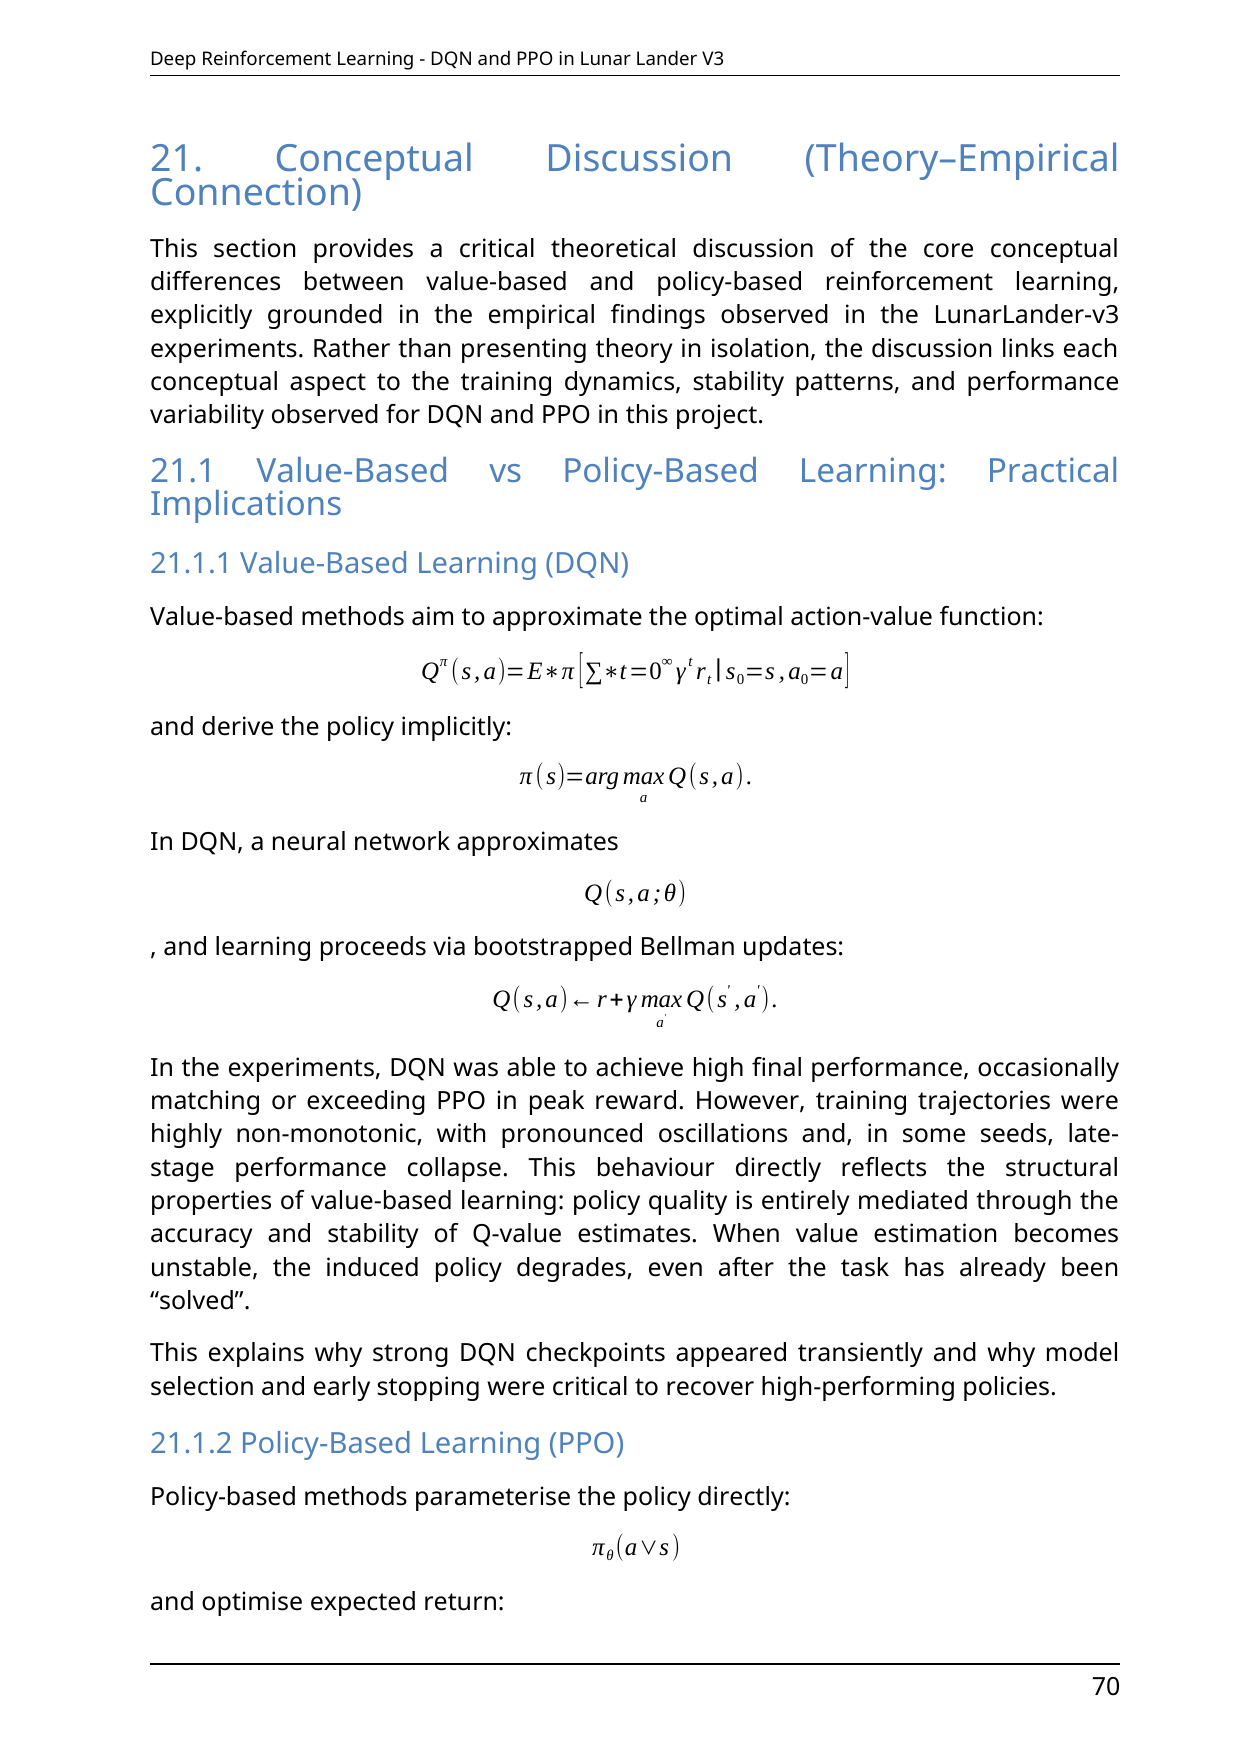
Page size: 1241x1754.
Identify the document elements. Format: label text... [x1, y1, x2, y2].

text Policy-based methods parameterise the policy directly: [150, 1479, 1120, 1512]
subtitle 21.1.2 Policy-Based Learning (PPO) [150, 1427, 1120, 1460]
subtitle 21. Conceptual Discussion (Theory–Empirical Connection) [150, 145, 1120, 212]
text This section provides a critical theoretical discussion of the core conceptual differences between value-based and policy-based reinforcement learning, explicitly grounded in the empirical findings observed in the LunarLander-v3 experiments. Rather than presenting theory in isolation, the discussion links each conceptual aspect to the training dynamics, stability patterns, and performance variability observed for DQN and PPO in this project. [150, 230, 1120, 430]
text Value-based methods aim to approximate the optimal action-value function: [150, 599, 1120, 632]
text In DQN, a neural network approximates [150, 824, 1120, 857]
text This explains why strong DQN checkpoints appeared transiently and why model selection and early stopping were critical to recover high-performing policies. [150, 1335, 1120, 1402]
text and optimise expected return: [150, 1584, 1120, 1617]
text In the experiments, DQN was able to achieve high final performance, occasionally matching or exceeding PPO in peak reward. However, training trajectories were highly non-monotonic, with pronounced oscillations and, in some seeds, late-stage performance collapse. This behaviour directly reflects the structural properties of value-based learning: policy quality is entirely mediated through the accuracy and stability of Q-value estimates. When value estimation becomes unstable, the induced policy degrades, even after the task has already been “solved”. [150, 1049, 1120, 1316]
subtitle 21.1.1 Value-Based Learning (DQN) [150, 547, 1120, 580]
text and derive the policy implicitly: [150, 708, 1120, 742]
text , and learning proceeds via bootstrapped Bellman updates: [150, 929, 1120, 962]
subtitle 21.1 Value-Based vs Policy-Based Learning: Practical Implications [150, 455, 1120, 522]
